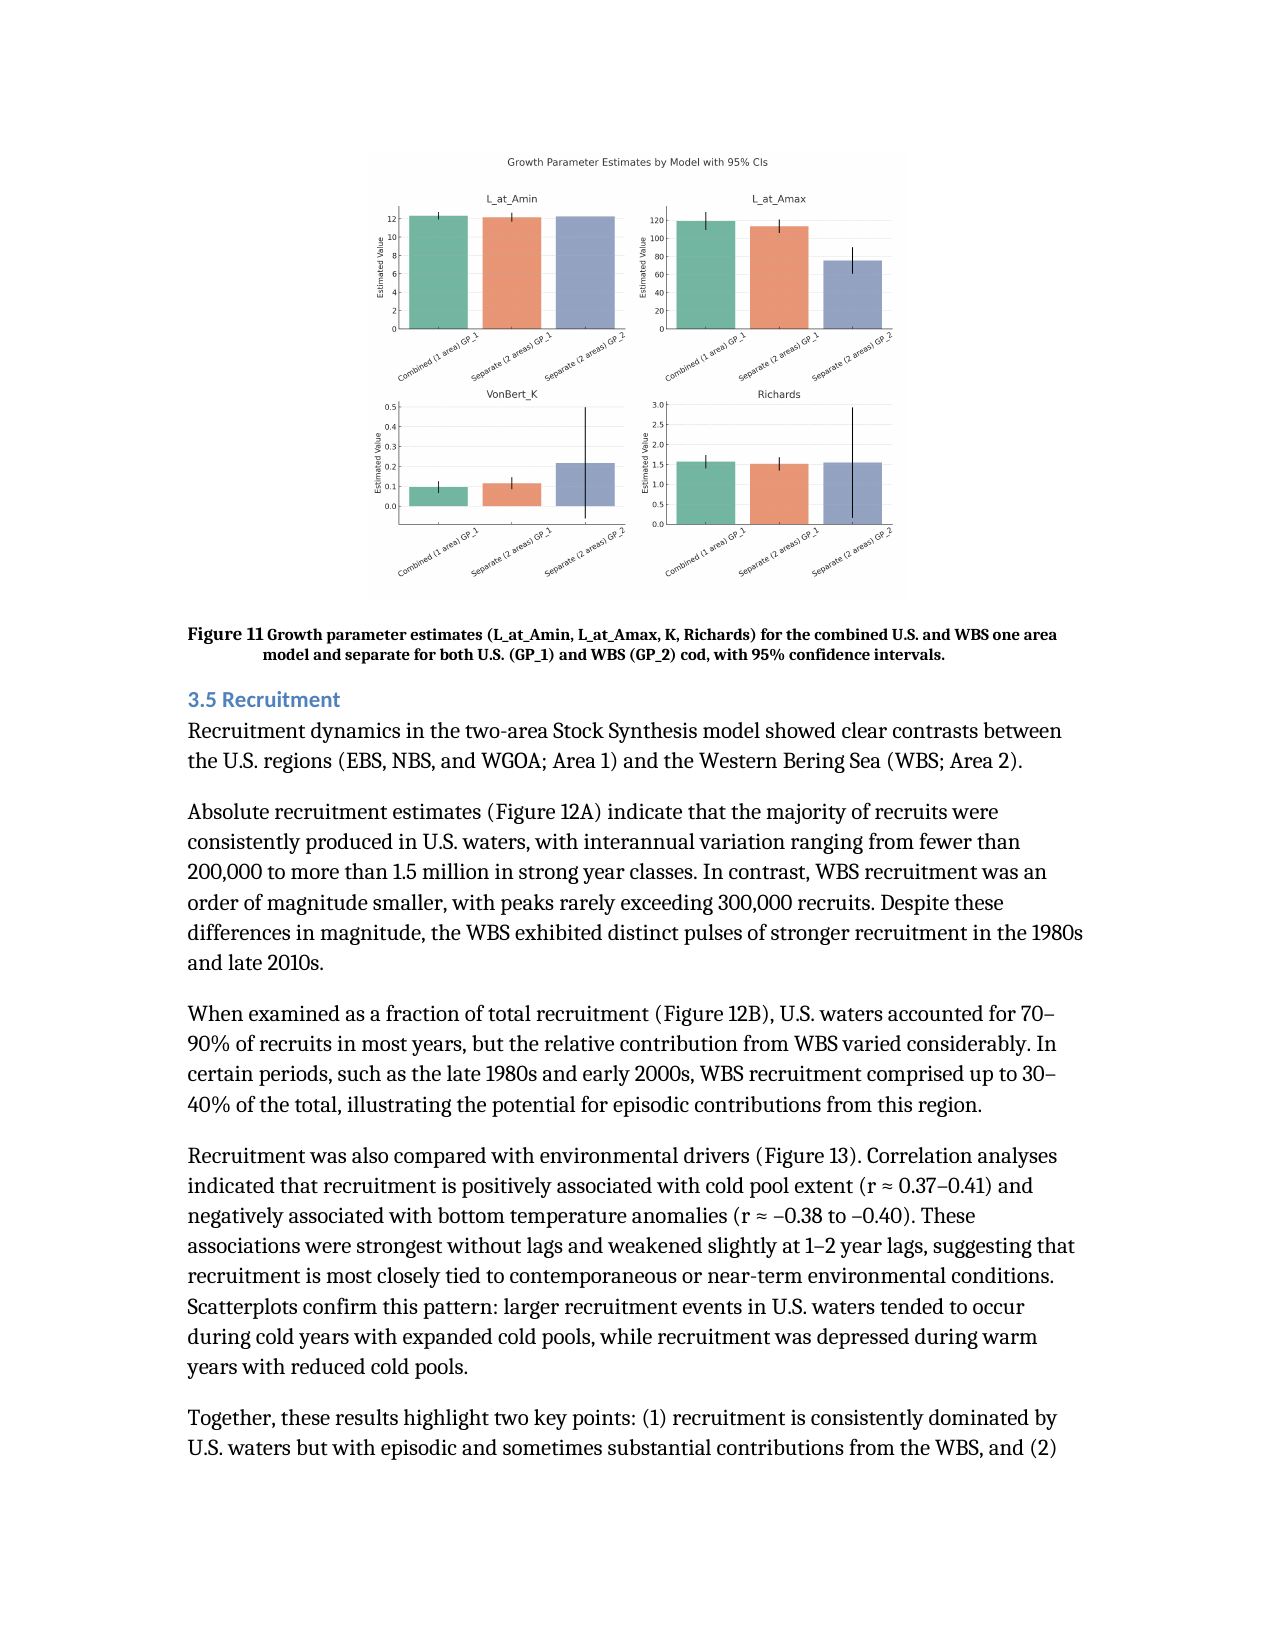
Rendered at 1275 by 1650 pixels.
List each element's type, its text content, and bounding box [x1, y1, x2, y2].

text Absolute recruitment estimates (Figure 12A) indicate that the majority of recruits were consistently produced in U.S. waters, with interannual variation ranging from fewer than 200,000 to more than 1.5 million in strong year classes. In contrast, WBS recruitment was an order of magnitude smaller, with peaks rarely exceeding 300,000 recruits. Despite these differences in magnitude, the WBS exhibited distinct pulses of stronger recruitment in the 1980s and late 2010s. [187, 799, 1087, 976]
subtitle 3.5 Recruitment [187, 685, 1087, 713]
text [187, 1405, 1087, 1461]
picture [368, 150, 907, 599]
text Recruitment was also compared with environmental drivers (Figure 13). Correlation analyses indicated that recruitment is positively associated with cold pool extent (r ≈ 0.37–0.41) and negatively associated with bottom temperature anomalies (r ≈ –0.38 to –0.40). These associations were strongest without lags and weakened slightly at 1–2 year lags, suggesting that recruitment is most closely tied to contemporaneous or near-term environmental conditions. Scatterplots confirm this pattern: larger recruitment events in U.S. waters tended to occur during cold years with expanded cold pools, while recruitment was depressed during warm years with reduced cold pools. [187, 1142, 1087, 1380]
text When examined as a fraction of total recruitment (Figure 12B), U.S. waters accounted for 70–90% of recruits in most years, but the relative contribution from WBS varied considerably. In certain periods, such as the late 1980s and early 2000s, WBS recruitment comprised up to 30–40% of the total, illustrating the potential for episodic contributions from this region. [187, 1001, 1087, 1118]
text Figure 11 Growth parameter estimates (L_at_Amin, L_at_Amax, K, Richards) for the combined U.S. and WBS one area model and separate for both U.S. (GP_1) and WBS (GP_2) cod, with 95% confidence intervals. [187, 624, 1087, 664]
text Recruitment dynamics in the two-area Stock Synthesis model showed clear contrasts between the U.S. regions (EBS, NBS, and WGOA; Area 1) and the Western Bering Sea (WBS; Area 2). [187, 717, 1087, 774]
